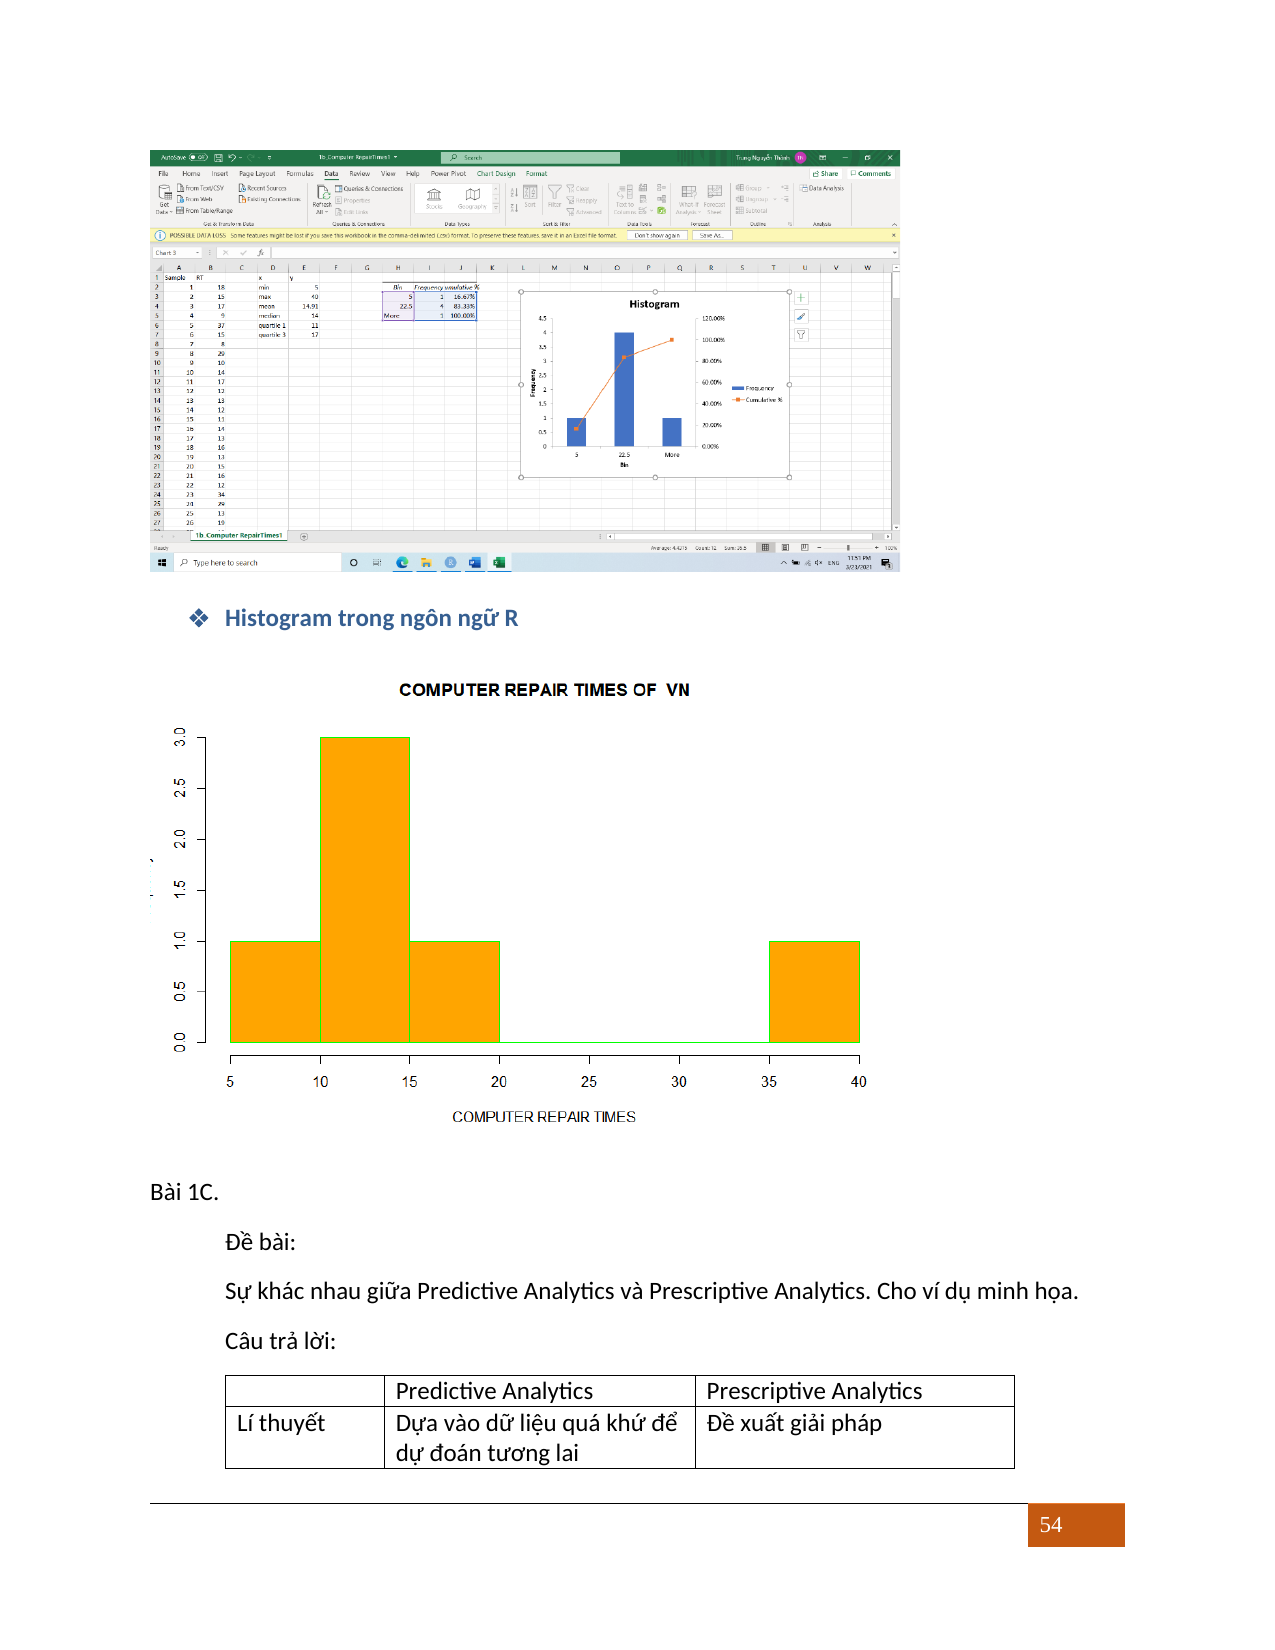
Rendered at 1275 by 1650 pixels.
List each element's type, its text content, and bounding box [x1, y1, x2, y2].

list Histogram trong ngôn ngữ R [187, 602, 1125, 633]
table_header Predictive Analytics [385, 1376, 695, 1406]
picture [150, 150, 901, 572]
picture [150, 665, 901, 1131]
table_header Prescriptive Analytics [696, 1376, 1014, 1406]
text Đề bài: [225, 1226, 1125, 1256]
table_header [226, 1376, 384, 1406]
text Bài 1C. [150, 1176, 1125, 1207]
text Sự khác nhau giữa Predictive Analytics và Prescriptive Analytics. Cho ví dụ minh họa. [225, 1275, 1125, 1306]
text Câu trả lời: [225, 1325, 1125, 1355]
table_cell Lí thuyết [226, 1407, 384, 1468]
table_cell Đề xuất giải pháp [696, 1407, 1014, 1468]
table_cell Dựa vào dữ liệu quá khứ để dự đoán tương lai [385, 1407, 695, 1468]
